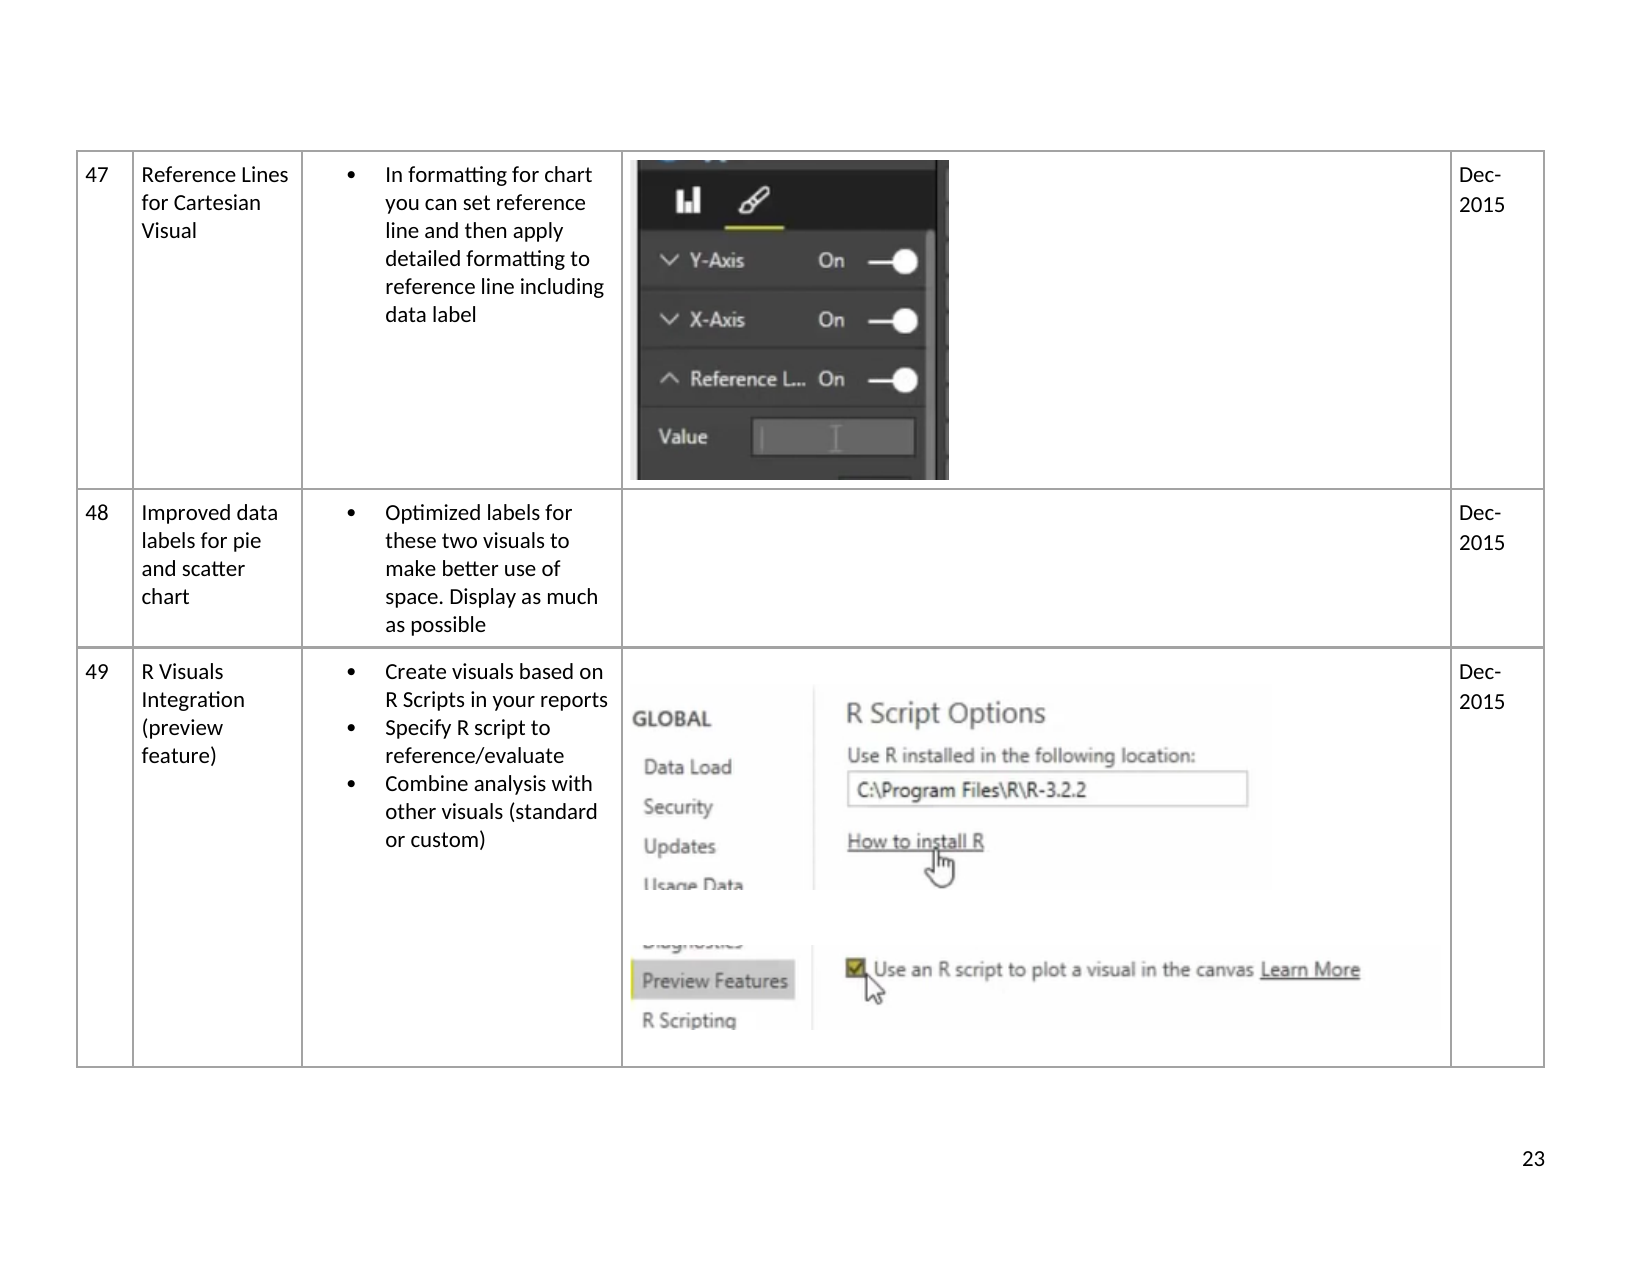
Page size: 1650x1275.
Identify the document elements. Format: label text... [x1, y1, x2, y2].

table_cell 48 [78, 490, 132, 646]
table_cell Dec-2015 [1452, 152, 1543, 487]
picture [630, 160, 949, 480]
table_cell [623, 649, 1450, 1066]
table_cell [623, 490, 1450, 646]
table_cell [623, 152, 1450, 487]
table_cell Dec-2015 [1452, 649, 1543, 1066]
table_cell In formatting for chart you can set reference line and then apply detailed formatting to reference line including data label [303, 152, 621, 487]
table_cell 49 [78, 649, 132, 1066]
picture [630, 684, 1273, 890]
table_cell Reference Lines for Cartesian Visual [134, 152, 301, 487]
table_cell Dec-2015 [1452, 490, 1543, 646]
table_cell Optimized labels for these two visuals to make better use of space. Display as much as possible [303, 490, 621, 646]
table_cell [134, 649, 301, 1066]
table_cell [303, 649, 621, 1066]
picture [630, 945, 1442, 1030]
table_cell 47 [78, 152, 132, 487]
table_cell Improved data labels for pie and scatter chart [134, 490, 301, 646]
